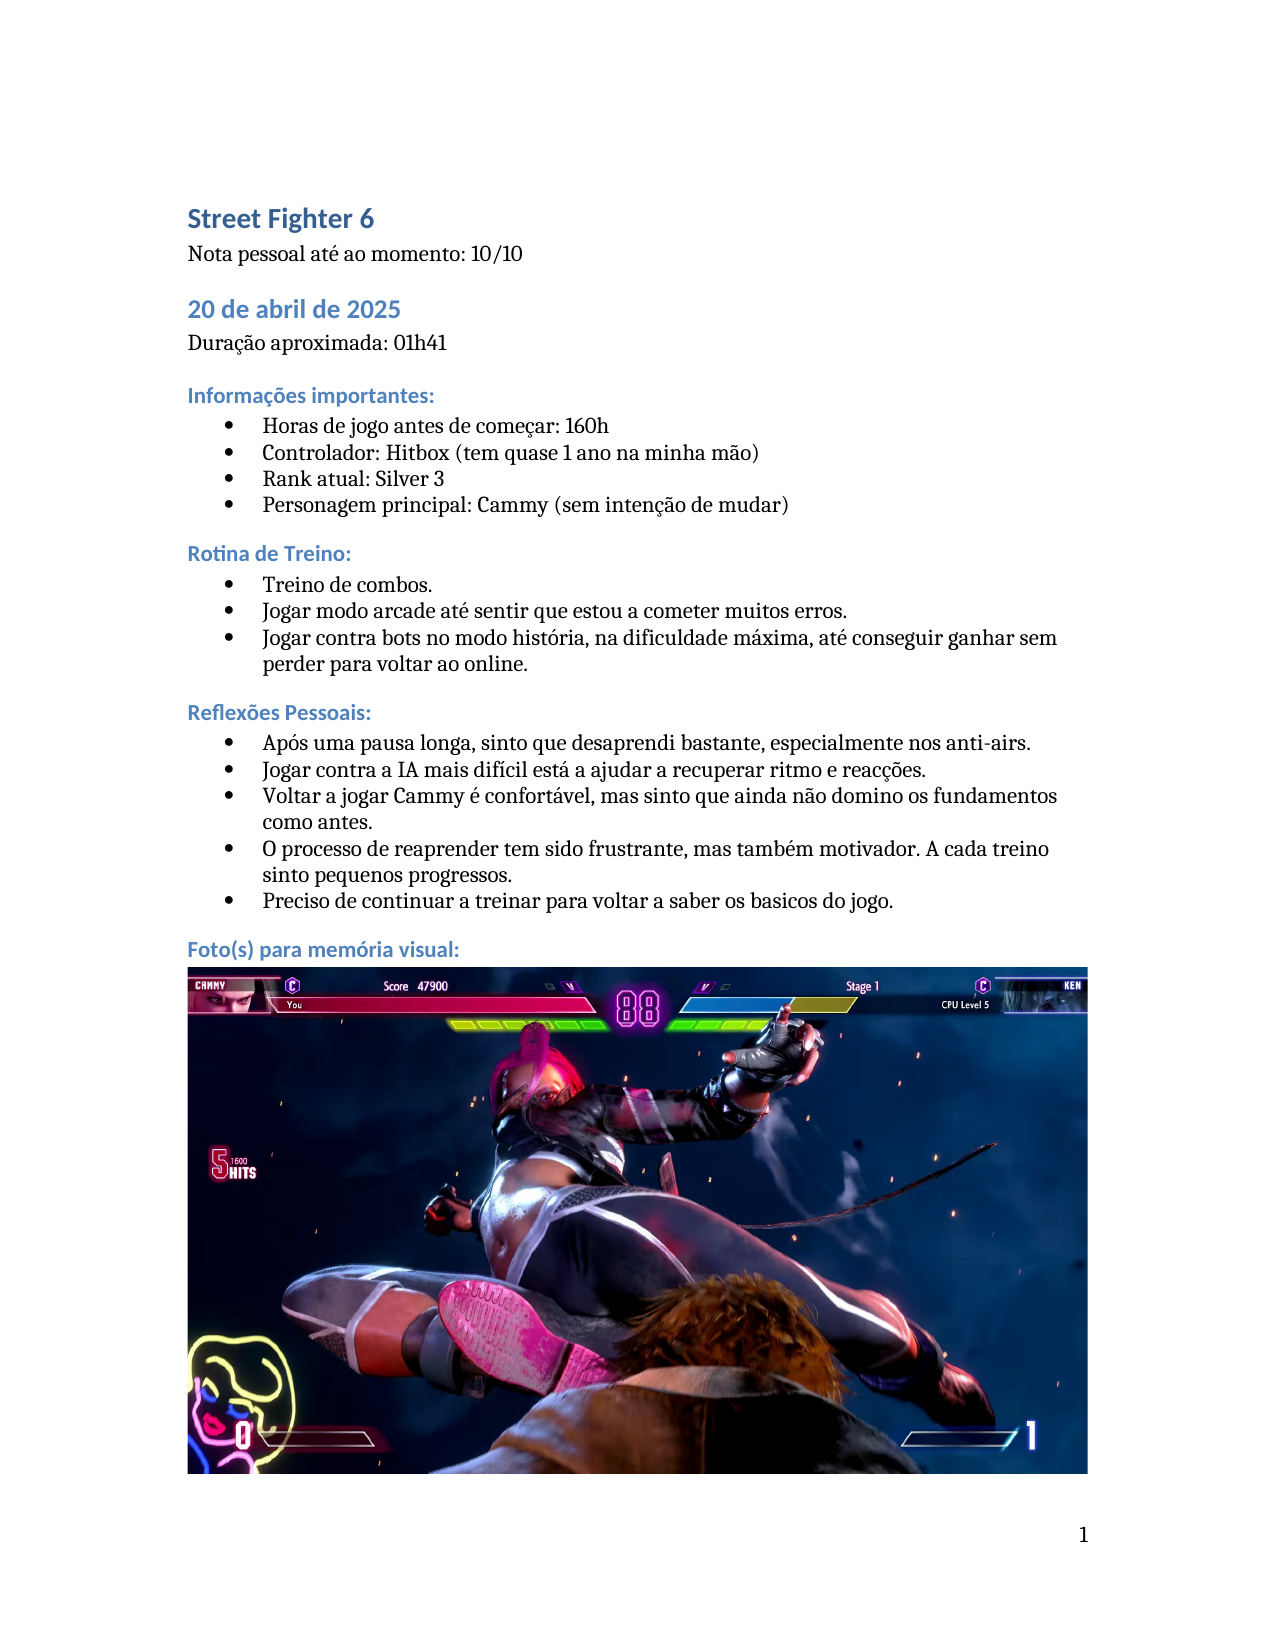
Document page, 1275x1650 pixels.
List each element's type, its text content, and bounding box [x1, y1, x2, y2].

subtitle Rotina de Treino: [187, 539, 1087, 567]
list Voltar a jogar Cammy é confortável, mas sinto que ainda não domino os fundamentos como antes. [225, 783, 1087, 835]
subtitle Foto(s) para memória visual: [187, 935, 1087, 963]
text Duração aproximada: 01h41 [187, 330, 1087, 356]
list Jogar contra bots no modo história, na dificuldade máxima, até conseguir ganhar sem perder para voltar ao online. [225, 624, 1087, 677]
list Jogar modo arcade até sentir que estou a cometer muitos erros. [225, 598, 1087, 624]
list Personagem principal: Cammy (sem intenção de mudar) [225, 492, 1087, 518]
subtitle Informações importantes: [187, 381, 1087, 409]
list Rank atual: Silver 3 [225, 466, 1087, 492]
picture [187, 967, 1088, 1474]
list Horas de jogo antes de começar: 160h [225, 413, 1087, 439]
list Após uma pausa longa, sinto que desaprendi bastante, especialmente nos anti-airs. [225, 730, 1087, 756]
list Controlador: Hitbox (tem quase 1 ano na minha mão) [225, 439, 1087, 466]
list Preciso de continuar a treinar para voltar a saber os basicos do jogo. [225, 888, 1087, 914]
list O processo de reaprender tem sido frustrante, mas também motivador. A cada treino sinto pequenos progressos. [225, 835, 1087, 888]
subtitle Street Fighter 6 [187, 200, 1087, 236]
subtitle 20 de abril de 2025 [187, 292, 1087, 325]
list Treino de combos. [225, 572, 1087, 598]
subtitle Reflexões Pessoais: [187, 698, 1087, 726]
text Nota pessoal até ao momento: 10/10 [187, 241, 1087, 267]
list Jogar contra a IA mais difícil está a ajudar a recuperar ritmo e reacções. [225, 756, 1087, 783]
